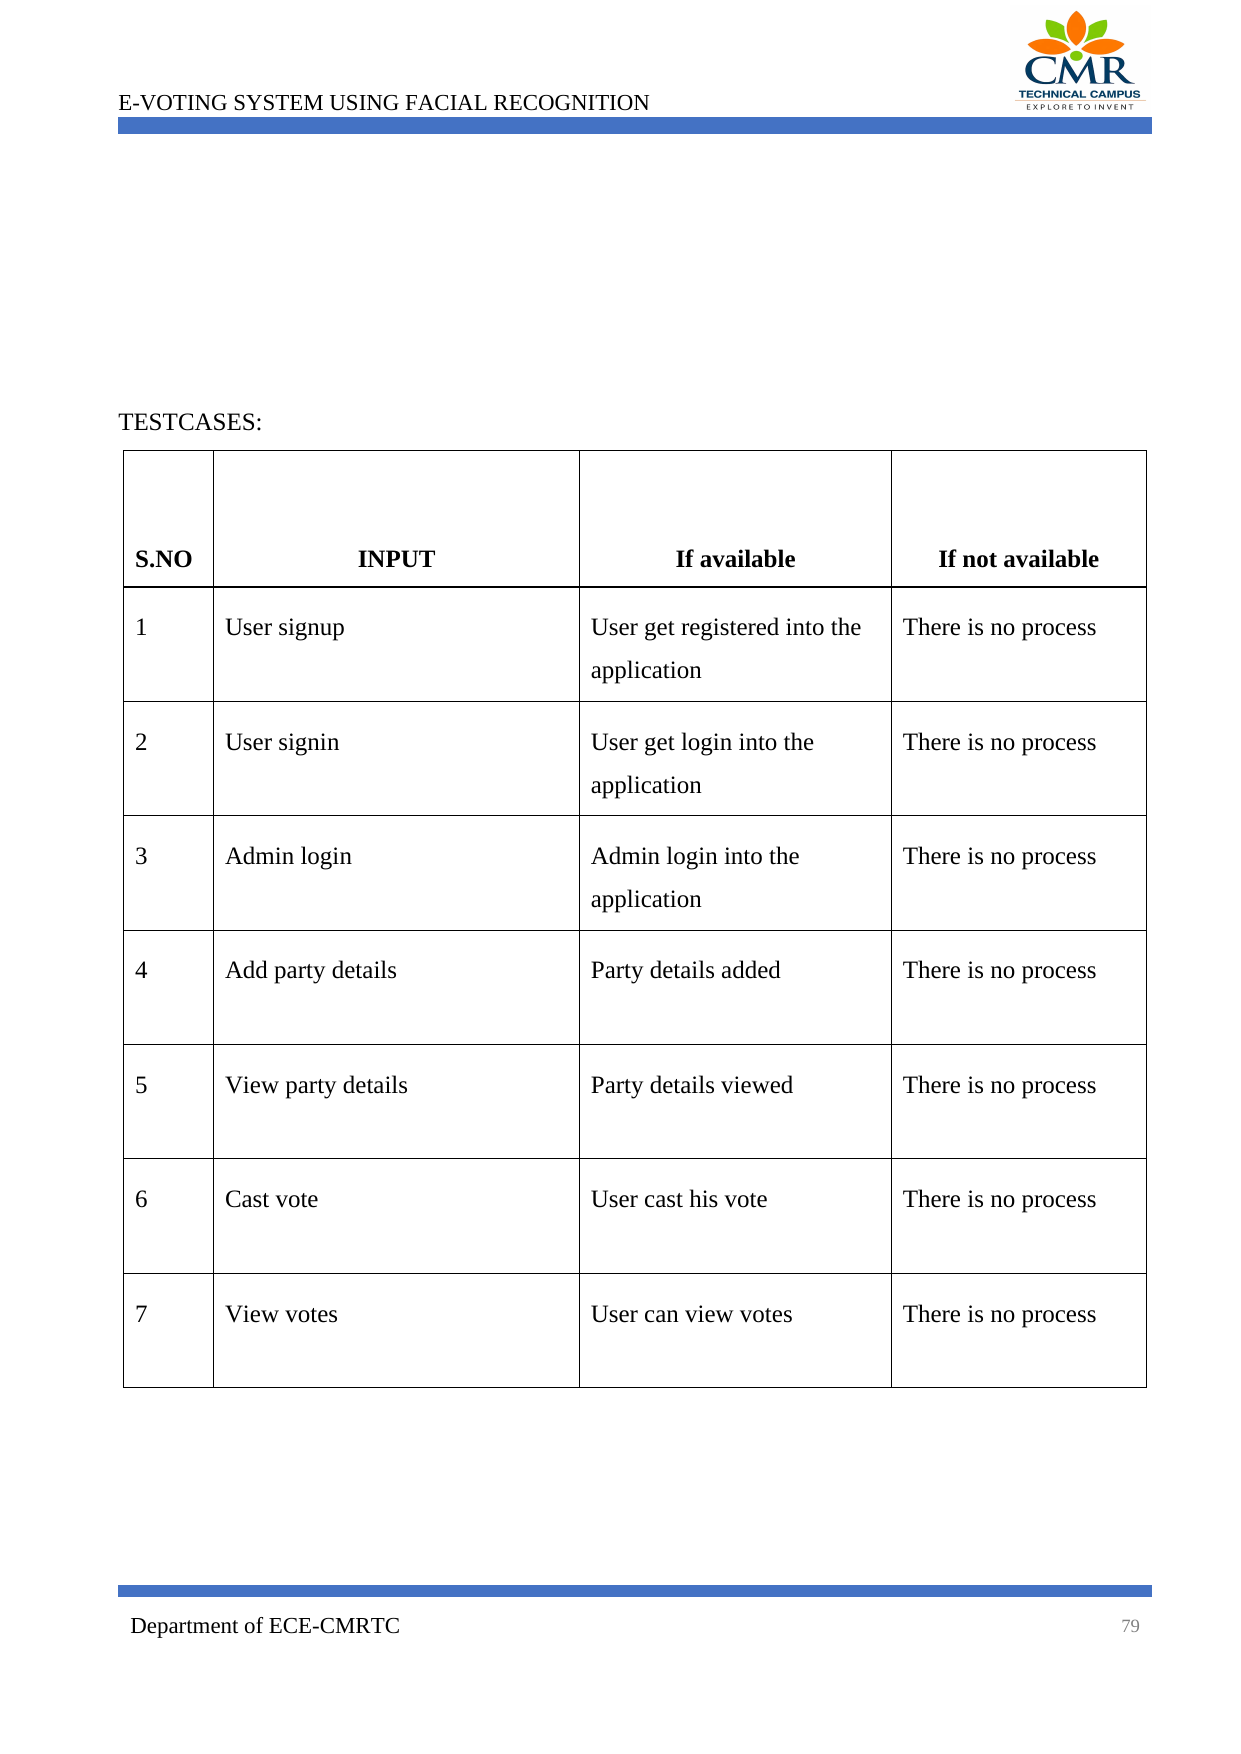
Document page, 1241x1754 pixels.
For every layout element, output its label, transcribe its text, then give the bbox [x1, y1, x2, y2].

table_cell Cast vote [214, 1159, 579, 1273]
table_header If available [580, 451, 891, 586]
table_cell 3 [124, 816, 213, 929]
table_cell User cast his vote [580, 1159, 891, 1273]
table_header INPUT [214, 451, 579, 586]
table_cell There is no process [892, 1045, 1146, 1158]
table_cell User signup [214, 588, 579, 701]
text TESTCASES: [118, 407, 1152, 436]
table_cell There is no process [892, 1274, 1146, 1387]
picture [1010, 5, 1152, 116]
table_cell 4 [124, 931, 213, 1044]
table_cell 6 [124, 1159, 213, 1273]
table_cell View votes [214, 1274, 579, 1387]
table_cell 2 [124, 702, 213, 815]
table_cell Admin login [214, 816, 579, 929]
table_cell User signin [214, 702, 579, 815]
table_cell 1 [124, 588, 213, 701]
table_cell User get registered into the application [580, 588, 891, 701]
table_cell Admin login into the application [580, 816, 891, 929]
table_cell User get login into the application [580, 702, 891, 815]
table_cell There is no process [892, 702, 1146, 815]
table_cell 5 [124, 1045, 213, 1158]
table_cell There is no process [892, 816, 1146, 929]
table_header S.NO [124, 451, 213, 586]
table_cell User can view votes [580, 1274, 891, 1387]
table_header If not available [892, 451, 1146, 586]
table_cell Party details viewed [580, 1045, 891, 1158]
table_cell There is no process [892, 588, 1146, 701]
table_cell There is no process [892, 1159, 1146, 1273]
table_cell View party details [214, 1045, 579, 1158]
table_cell There is no process [892, 931, 1146, 1044]
table_cell 7 [124, 1274, 213, 1387]
table_cell Add party details [214, 931, 579, 1044]
table_cell Party details added [580, 931, 891, 1044]
